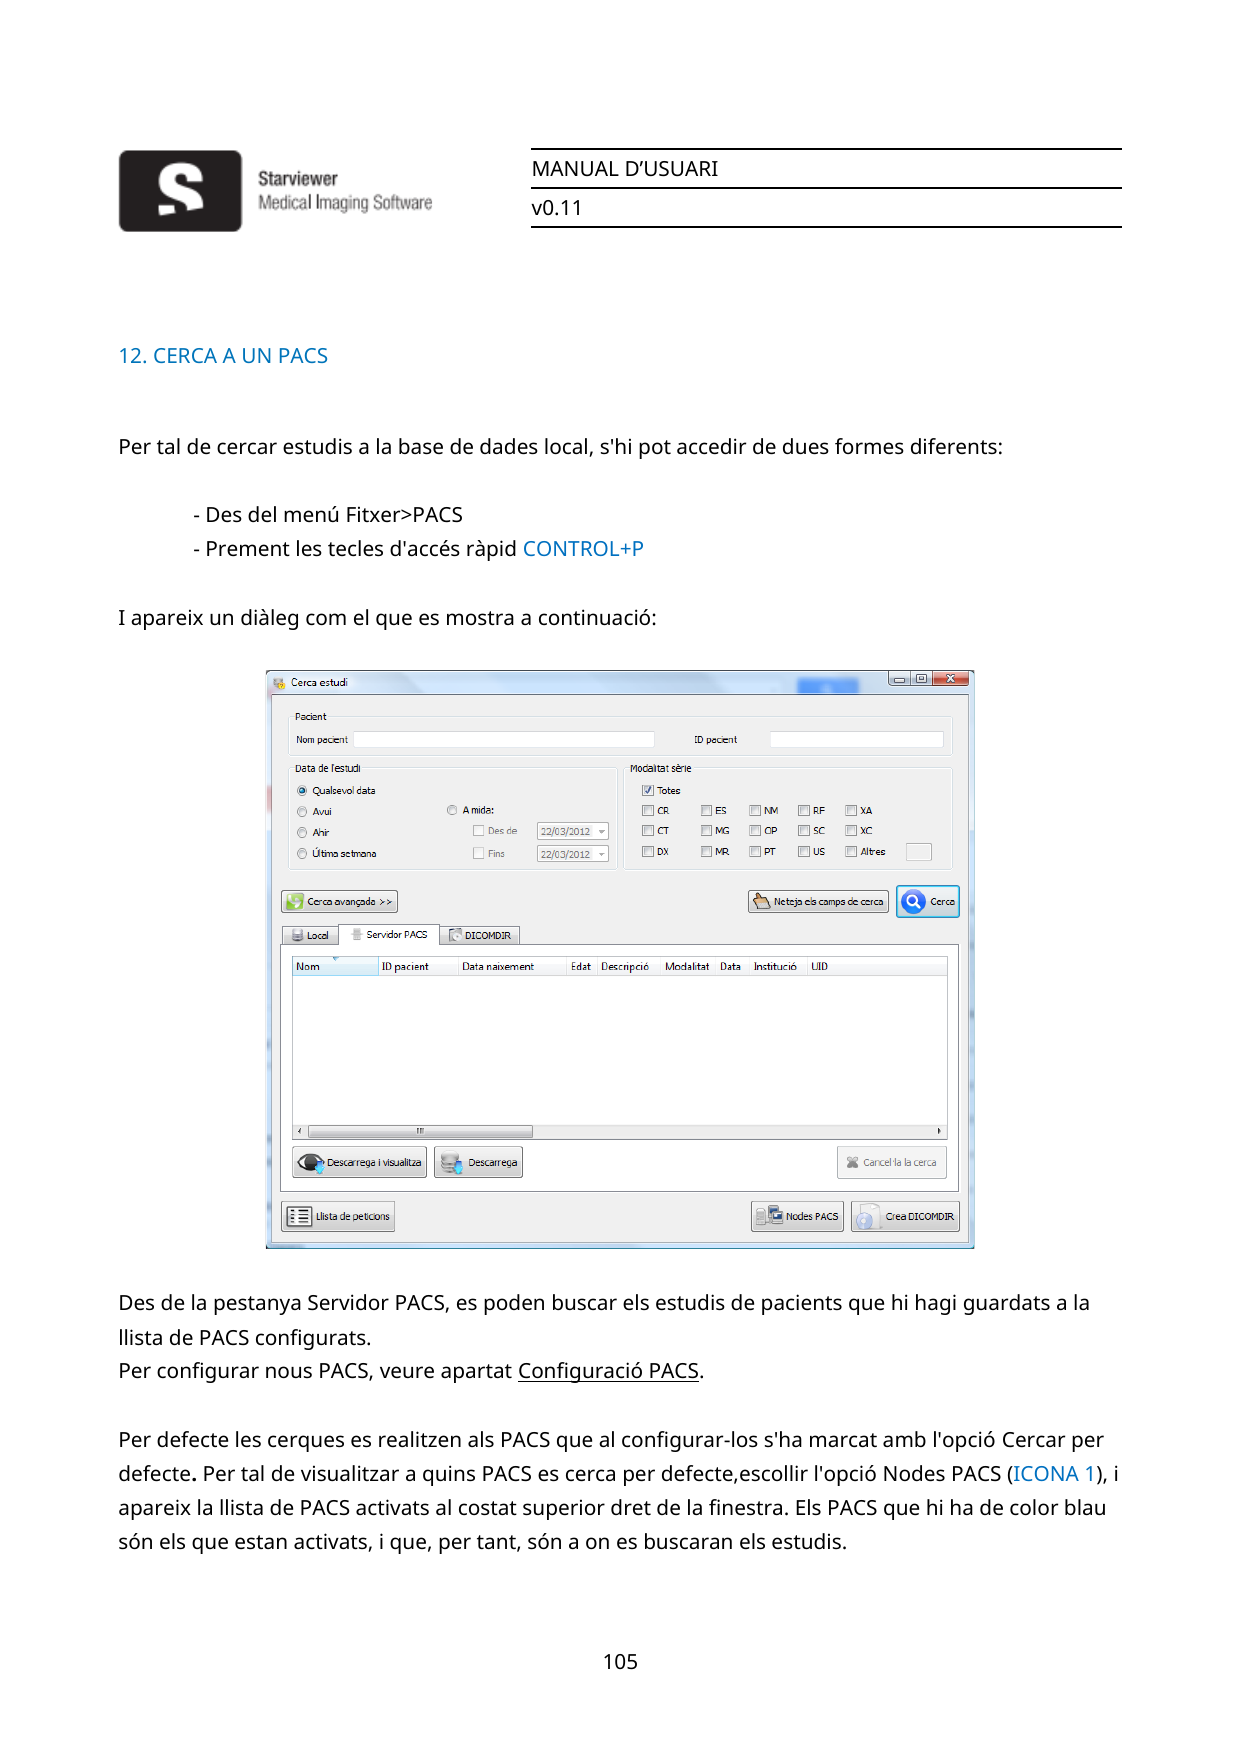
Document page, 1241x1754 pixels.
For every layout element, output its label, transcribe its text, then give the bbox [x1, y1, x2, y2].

picture [265, 670, 975, 1249]
text Per configurar nous PACS, veure apartat Configuració PACS. [118, 1357, 1122, 1385]
text - Des del menú Fitxer>PACS [118, 501, 1122, 529]
subtitle Cerca a un PACS [118, 341, 1122, 370]
text - Prement les tecles d'accés ràpid CONTROL+P [118, 534, 1122, 563]
text Per tal de cercar estudis a la base de dades local, s'hi pot accedir de dues formes diferents: [118, 432, 1122, 461]
text I apareix un diàleg com el que es mostra a continuació: [118, 603, 1122, 631]
text Des de la pestanya Servidor PACS, es poden buscar els estudis de pacients que hi hagi guardats a la llista de PACS configurats. [118, 1288, 1122, 1351]
text Per defecte les cerques es realitzen als PACS que al configurar-los s'ha marcat amb l'opció Cercar per defecte. Per tal de visualitzar a quins PACS es cerca per defecte,escollir l'opció Nodes PACS (ICONA 1), i apareix la llista de PACS activats al costat superior dret de la finestra. Els PACS que hi ha de color blau són els que estan activats, i que, per tant, són a on es buscaran els estudis. [118, 1425, 1122, 1555]
